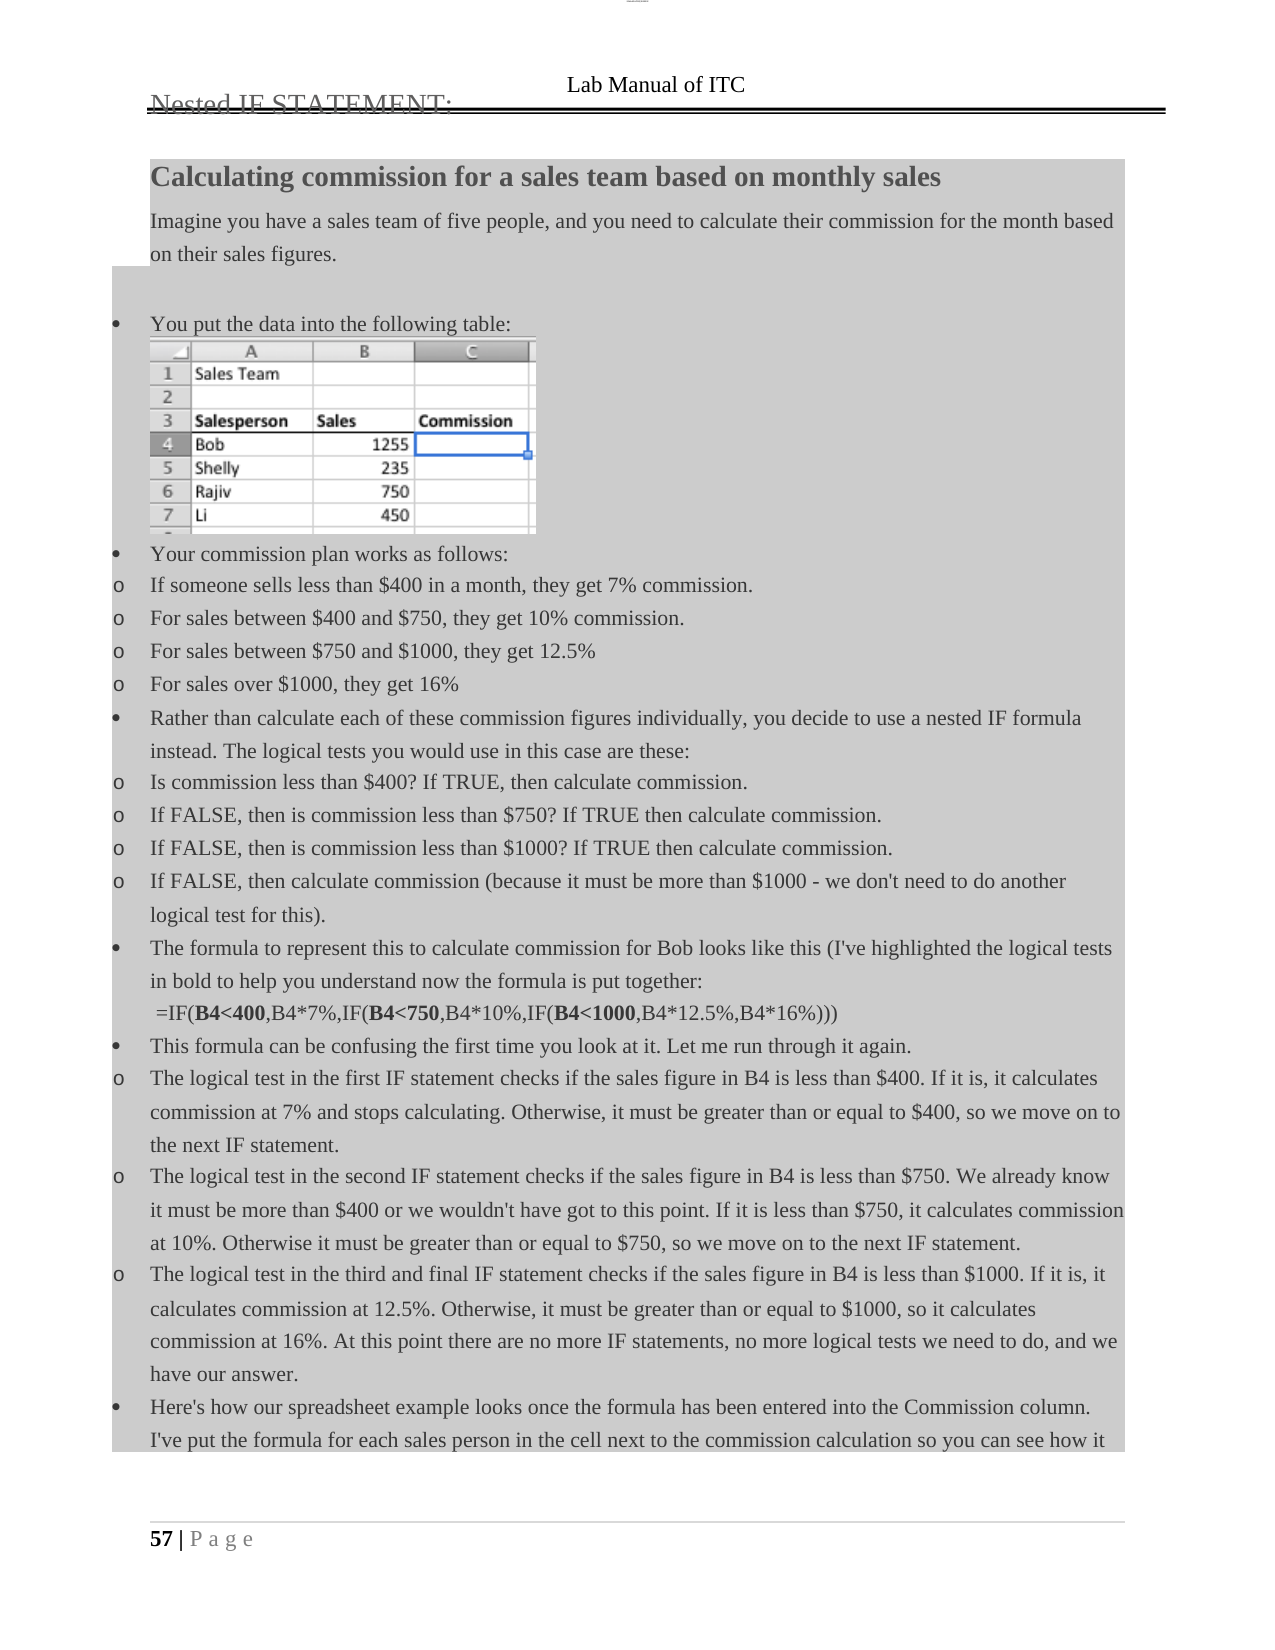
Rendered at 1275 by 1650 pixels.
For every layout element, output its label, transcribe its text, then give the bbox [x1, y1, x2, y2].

list The formula to represent this to calculate commission for Bob looks like this (I've highlighted the logical tests in bold to help you understand now the formula is put together: =IF(B4<400,B4*7%,IF(B4<750,B4*10%,IF(B4<1000,B4*12.5%,B4*16%))) [112, 927, 1125, 1026]
list If someone sells less than $400 in a month, they get 7% commission. [112, 566, 1125, 599]
list Your commission plan works as follows: [112, 533, 1125, 566]
list The logical test in the first IF statement checks if the sales figure in B4 is less than $400. If it is, it calculates commission at 7% and stops calculating. Otherwise, it must be greater than or equal to $400, so we move on to the next IF statement. [112, 1058, 1125, 1157]
text Nested IF STATEMENT: [150, 87, 1125, 121]
list If FALSE, then is commission less than $1000? If TRUE then calculate commission. [112, 829, 1125, 862]
list For sales between $400 and $750, they get 10% commission. [112, 599, 1125, 632]
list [112, 1387, 1125, 1452]
list If FALSE, then is commission less than $750? If TRUE then calculate commission. [112, 796, 1125, 829]
list Is commission less than $400? If TRUE, then calculate commission. [112, 763, 1125, 796]
list If FALSE, then calculate commission (because it must be more than $1000 - we don't need to do another logical test for this). [112, 862, 1125, 927]
text Calculating commission for a sales team based on monthly sales [150, 159, 1125, 193]
list The logical test in the second IF statement checks if the sales figure in B4 is less than $750. We already know it must be more than $400 or we wouldn't have got to this point. If it is less than $750, it calculates commission at 10%. Otherwise it must be greater than or equal to $750, so we move on to the next IF statement. [112, 1157, 1125, 1255]
list This formula can be confusing the first time you look at it. Let me run through it again. [112, 1026, 1125, 1058]
text Imagine you have a sales team of five people, and you need to calculate their commission for the month based on their sales figures. [150, 201, 1125, 266]
list The logical test in the third and final IF statement checks if the sales figure in B4 is less than $1000. If it is, it calculates commission at 12.5%. Otherwise, it must be greater than or equal to $1000, so it calculates commission at 16%. At this point there are no more IF statements, no more logical tests we need to do, and we have our answer. [112, 1255, 1125, 1387]
picture [150, 336, 536, 534]
list Rather than calculate each of these commission figures individually, you decide to use a nested IF formula instead. The logical tests you would use in this case are these: [112, 697, 1125, 763]
list For sales over $1000, they get 16% [112, 665, 1125, 697]
list For sales between $750 and $1000, they get 12.5% [112, 632, 1125, 665]
